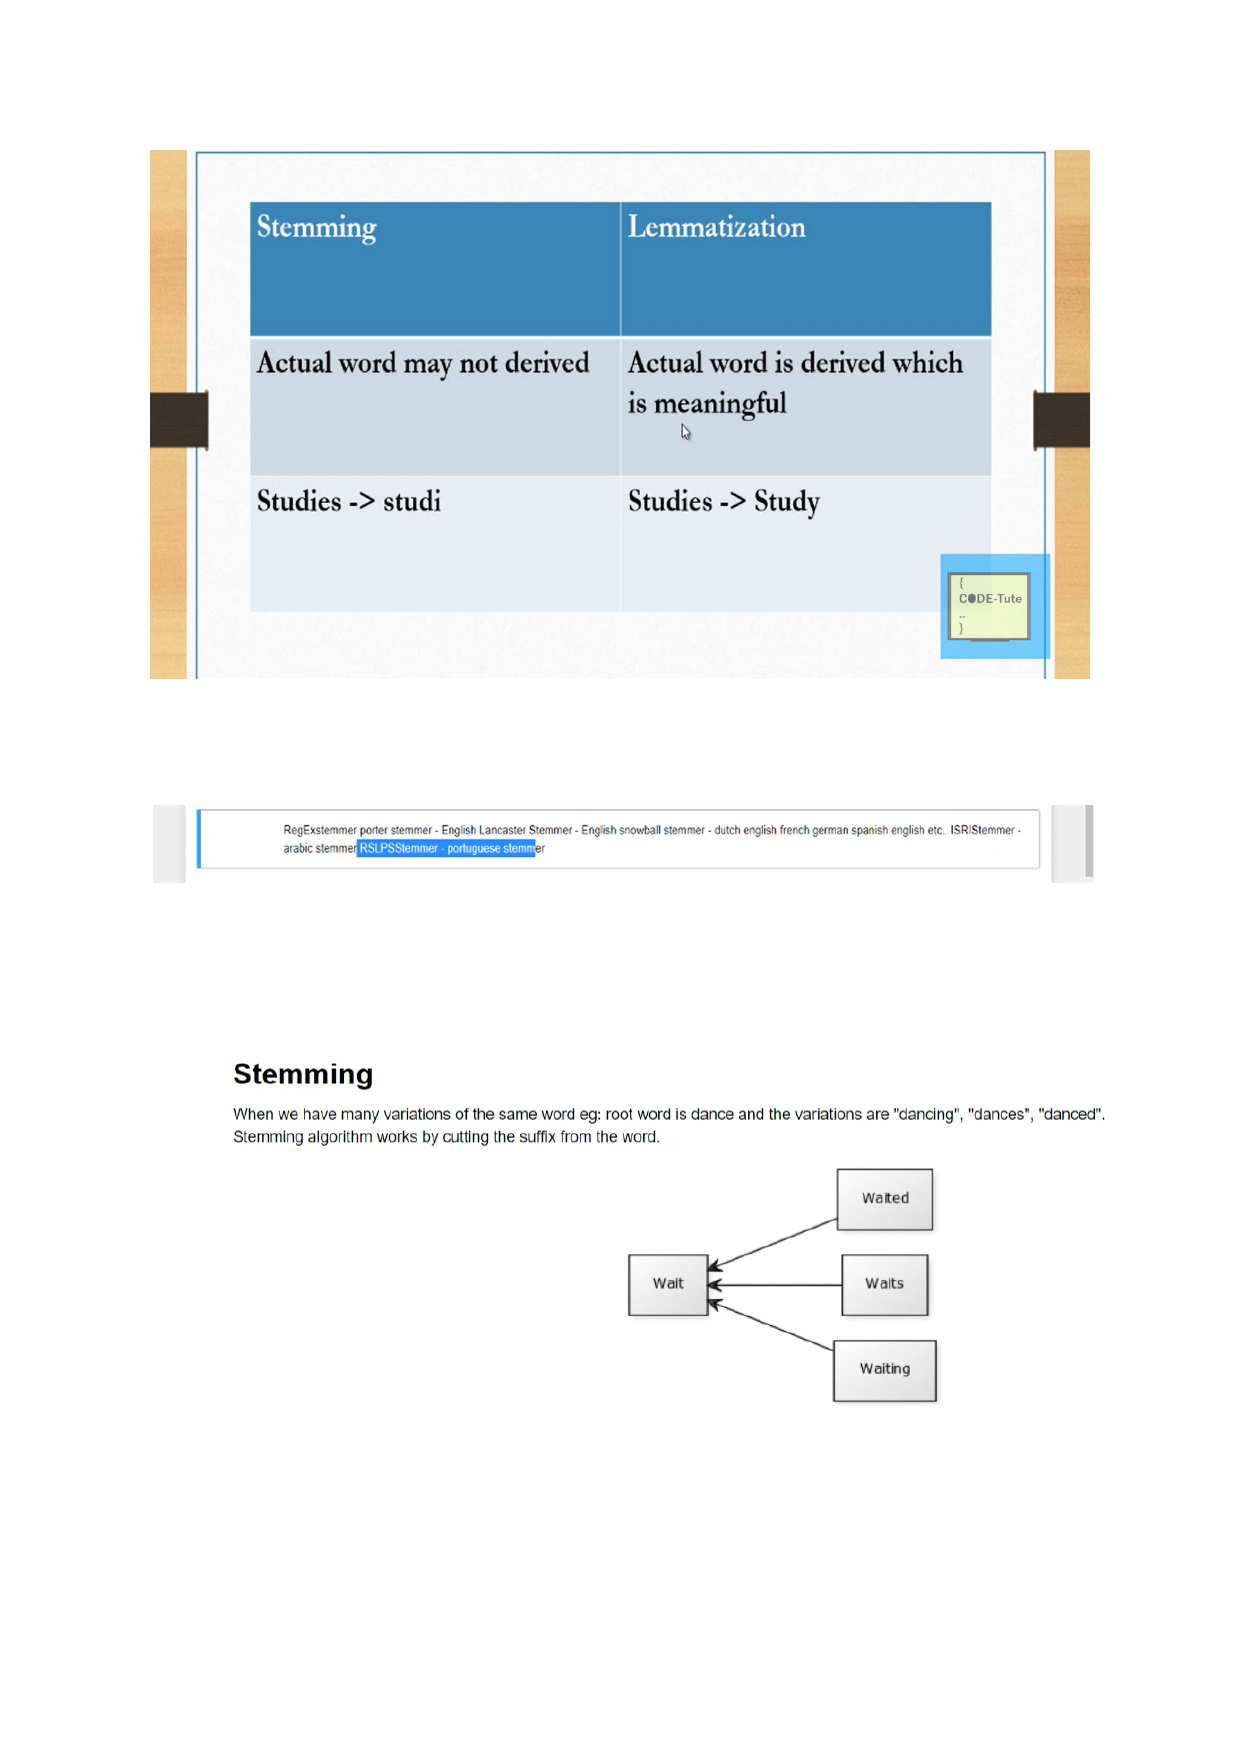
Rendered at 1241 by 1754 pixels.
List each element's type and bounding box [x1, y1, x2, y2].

picture [153, 805, 1094, 883]
picture [150, 1041, 1128, 1415]
picture [150, 150, 1091, 679]
